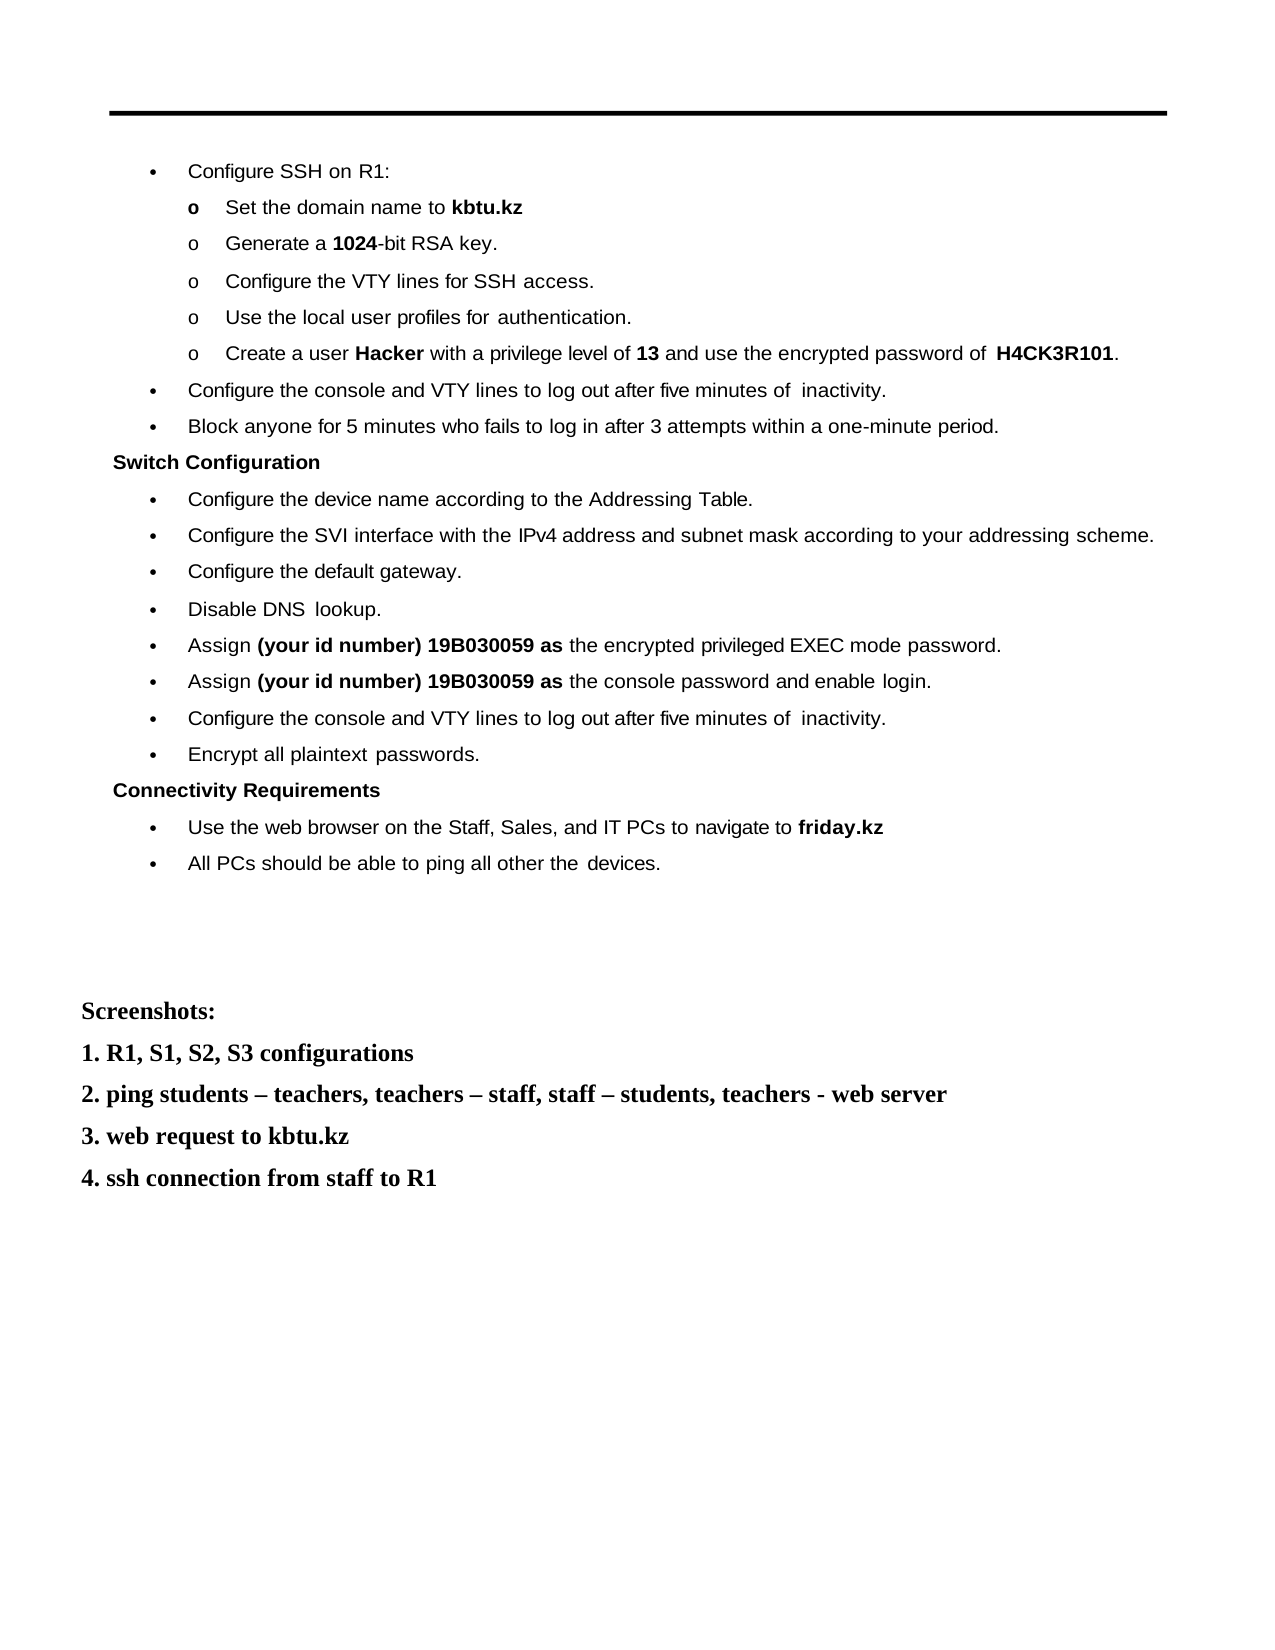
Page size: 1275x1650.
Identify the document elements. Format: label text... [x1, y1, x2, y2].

list Generate a 1024-bit RSA key. [187, 232, 1171, 257]
list Block anyone for 5 minutes who fails to log in after 3 attempts within a one-minute period. [150, 415, 1171, 438]
list Configure SSH on R1: [150, 160, 1171, 183]
list Configure the device name according to the Addressing Table. [150, 488, 1171, 511]
list Configure the SVI interface with the IPv4 address and subnet mask according to your addressing scheme. [150, 524, 1171, 547]
list Assign (your id number) 19B030059 as the encrypted privileged EXEC mode password. [150, 633, 1171, 656]
list All PCs should be able to ping all other the devices. [150, 852, 1171, 875]
text 4. ssh connection from staff to R1 [81, 1163, 1171, 1192]
text 1. R1, S1, S2, S3 configurations [81, 1038, 1171, 1066]
text 2. ping students – teachers, teachers – staff, staff – students, teachers - web server [81, 1079, 1171, 1108]
list Create a user Hacker with a privilege level of 13 and use the encrypted password of H4CK3R101. [187, 341, 1171, 366]
list Assign (your id number) 19B030059 as the console password and enable login. [150, 669, 1171, 692]
list Configure the console and VTY lines to log out after five minutes of inactivity. [150, 707, 1171, 729]
list Encrypt all plaintext passwords. [150, 743, 1171, 766]
subtitle Connectivity Requirements [113, 779, 1171, 801]
subtitle Switch Configuration [113, 451, 1171, 473]
text 3. web request to kbtu.kz [81, 1121, 1171, 1150]
list Use the local user profiles for authentication. [187, 306, 1171, 330]
list Disable DNS lookup. [150, 598, 1171, 620]
list Configure the console and VTY lines to log out after five minutes of inactivity. [150, 379, 1171, 402]
list Use the web browser on the Staff, Sales, and IT PCs to navigate to friday.kz [150, 816, 1171, 839]
list Configure the default gateway. [150, 560, 1171, 583]
list Set the domain name to kbtu.kz [187, 196, 1171, 221]
list Configure the VTY lines for SSH access. [187, 269, 1171, 294]
text Screenshots: [81, 996, 1171, 1024]
